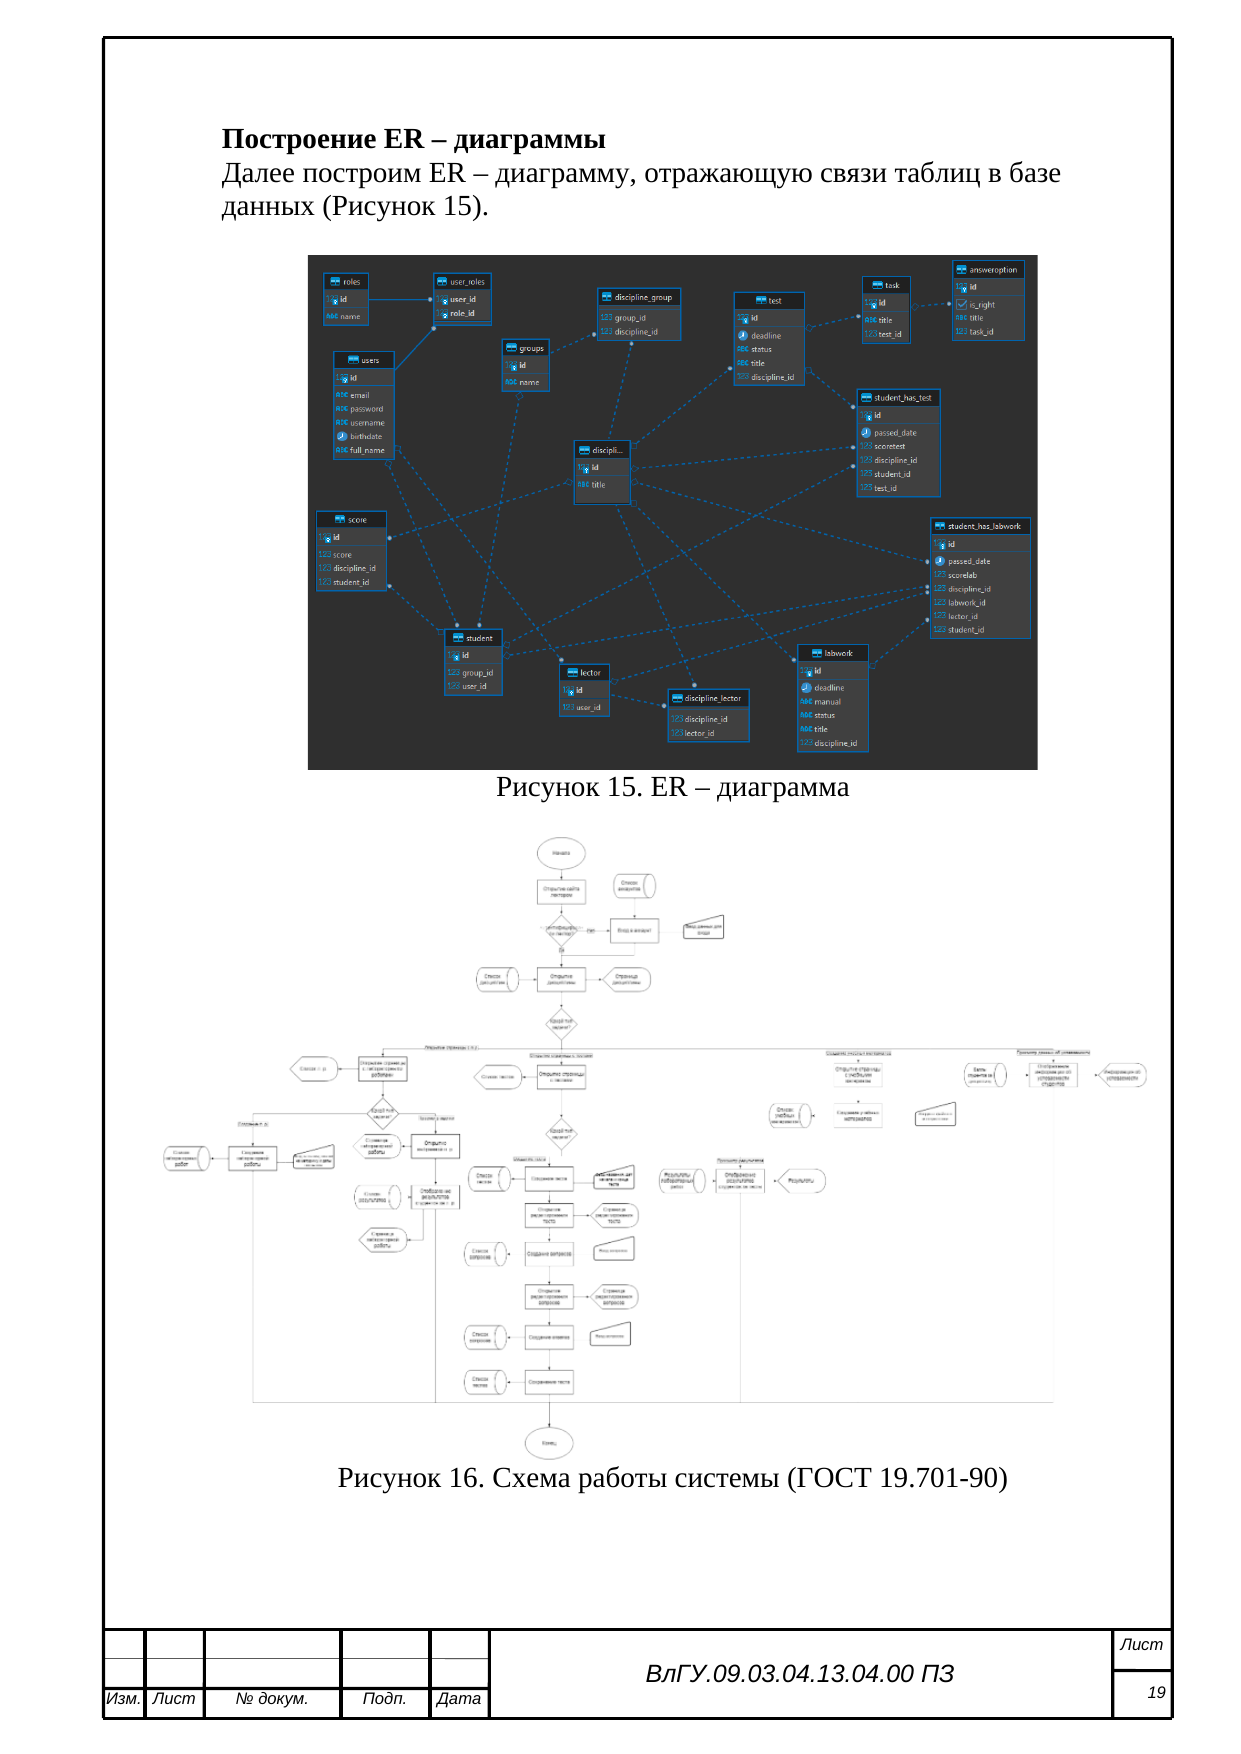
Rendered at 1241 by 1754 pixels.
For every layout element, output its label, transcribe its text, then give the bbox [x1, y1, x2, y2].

text Рисунок 15. ER – диаграмма [222, 769, 1124, 803]
text Рисунок 16. Схема работы системы (ГОСТ 19.701-90) [222, 1460, 1124, 1494]
text Далее построим ER – диаграмму, отражающую связи таблиц в базе данных (Рисунок 15). [222, 155, 1124, 222]
picture [307, 255, 1038, 770]
text Построение ER – диаграммы [222, 121, 1124, 155]
